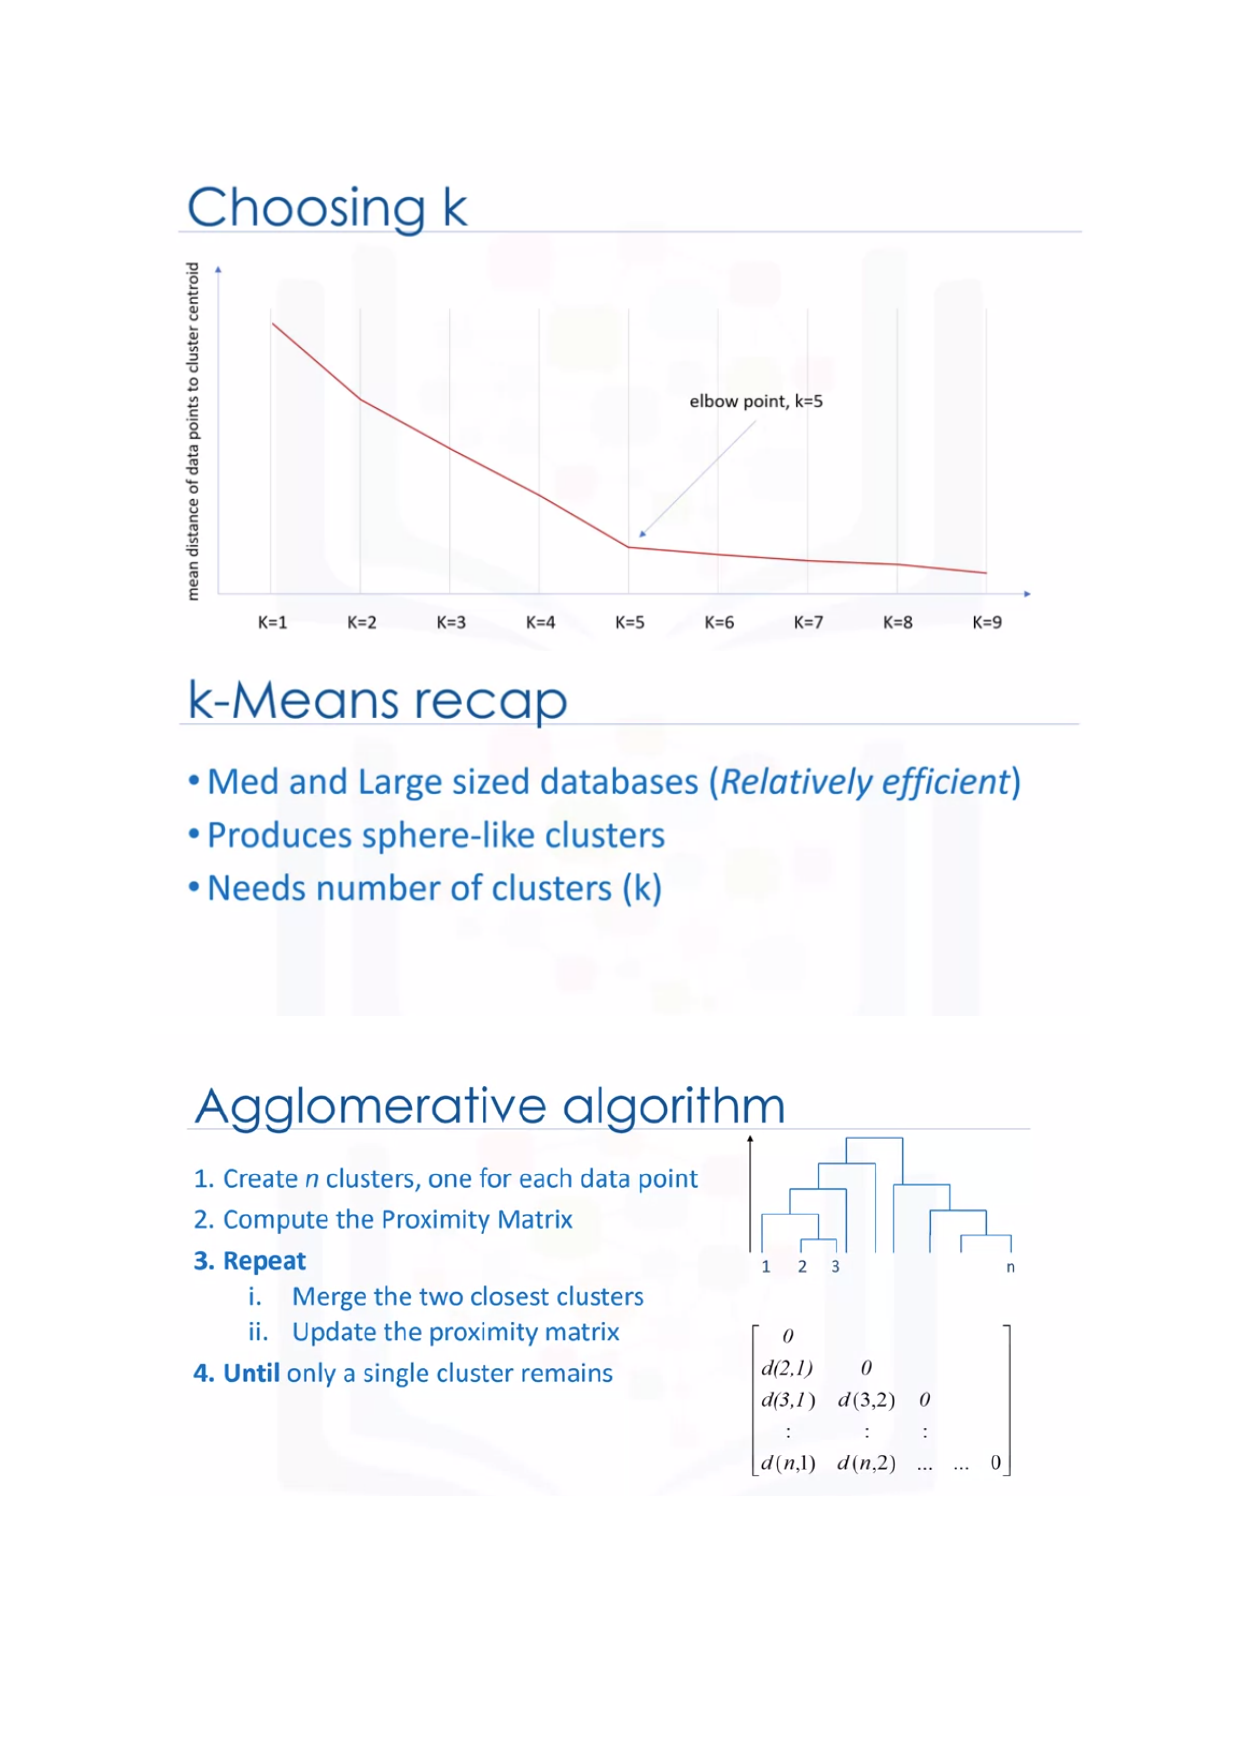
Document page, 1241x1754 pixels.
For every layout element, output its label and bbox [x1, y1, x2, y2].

picture [150, 150, 1091, 651]
picture [150, 1034, 1091, 1496]
picture [150, 652, 1091, 1016]
